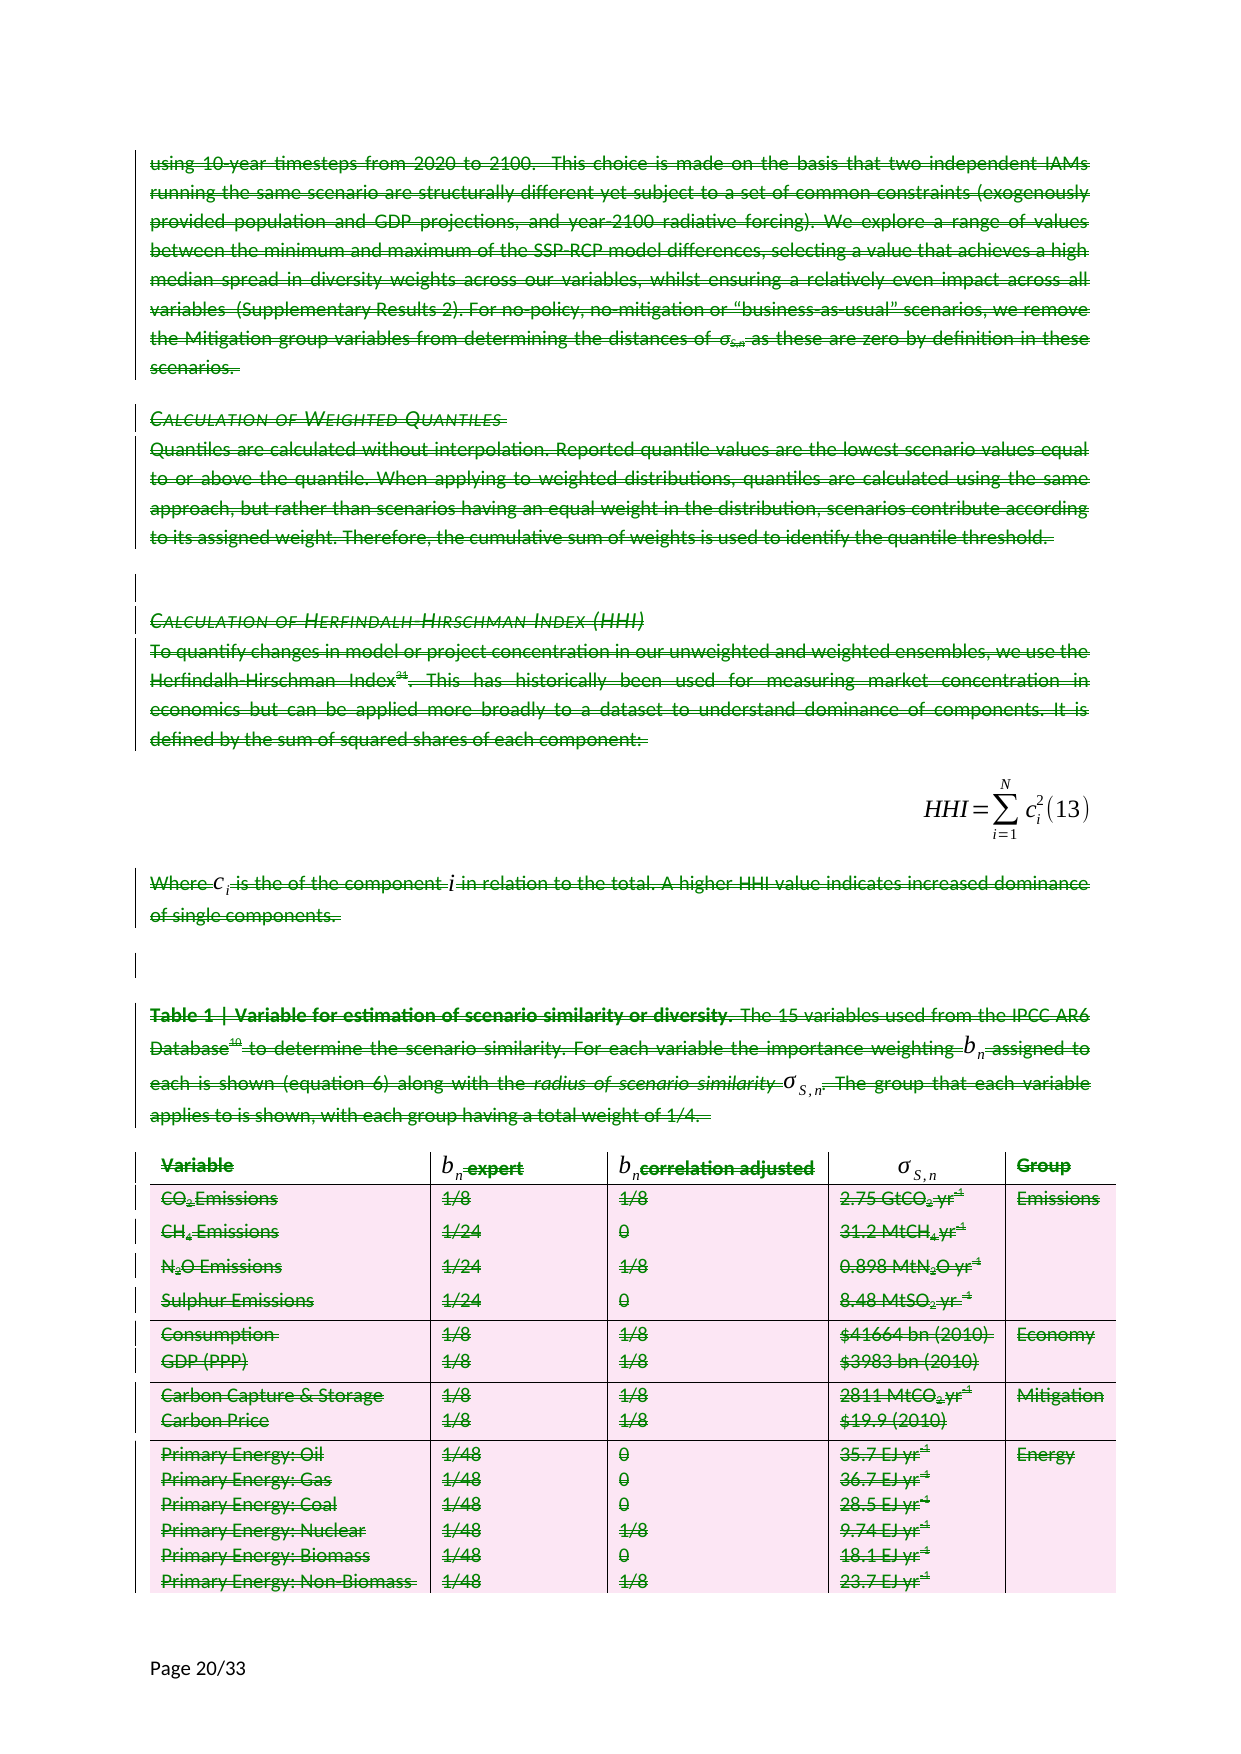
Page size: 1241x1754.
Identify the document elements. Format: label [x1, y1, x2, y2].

table_header [150, 1152, 430, 1184]
table_header [431, 1152, 607, 1184]
table_header [1006, 1152, 1116, 1184]
table_header [608, 1152, 828, 1184]
table_header [829, 1152, 1005, 1184]
